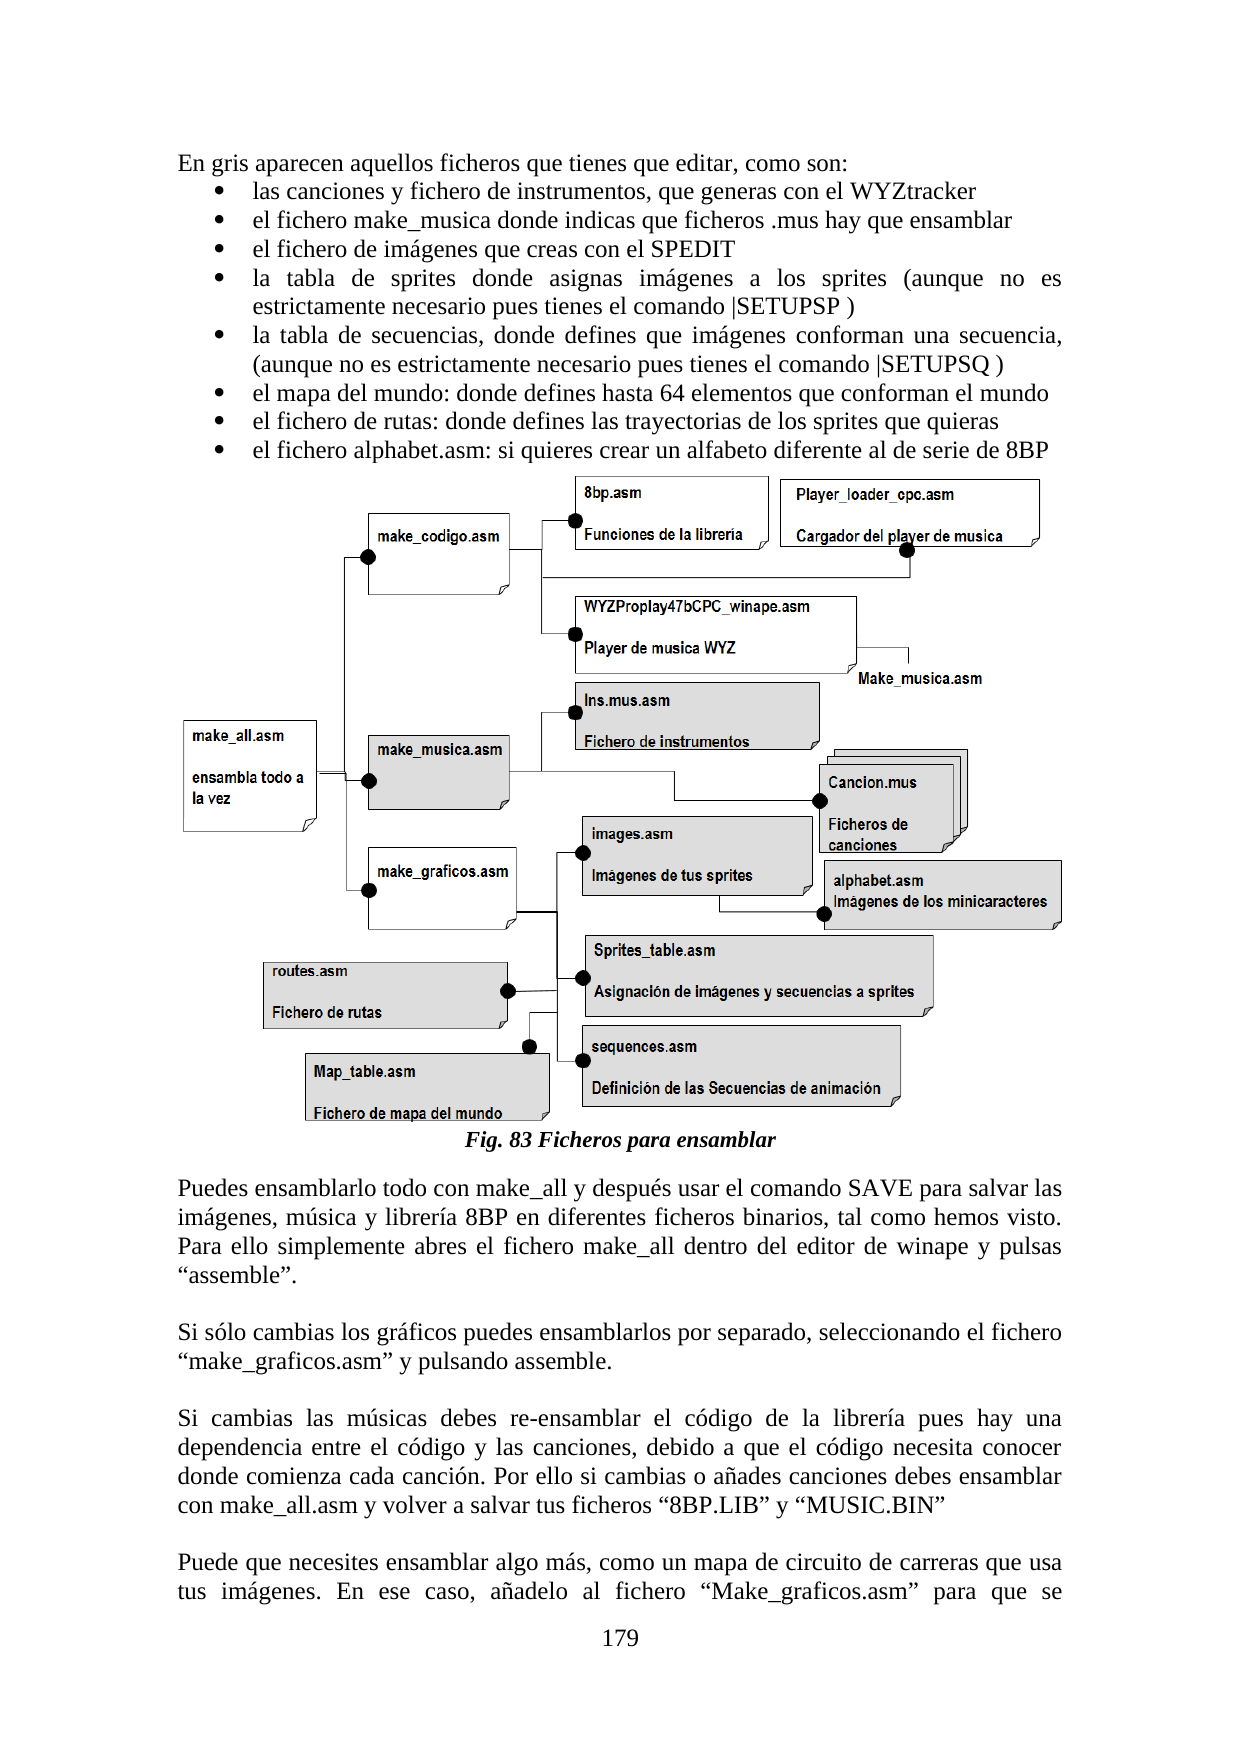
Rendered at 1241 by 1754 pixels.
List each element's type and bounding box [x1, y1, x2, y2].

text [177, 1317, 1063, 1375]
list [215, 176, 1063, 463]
picture [177, 463, 1063, 1127]
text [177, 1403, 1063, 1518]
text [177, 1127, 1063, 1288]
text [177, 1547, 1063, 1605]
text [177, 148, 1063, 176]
